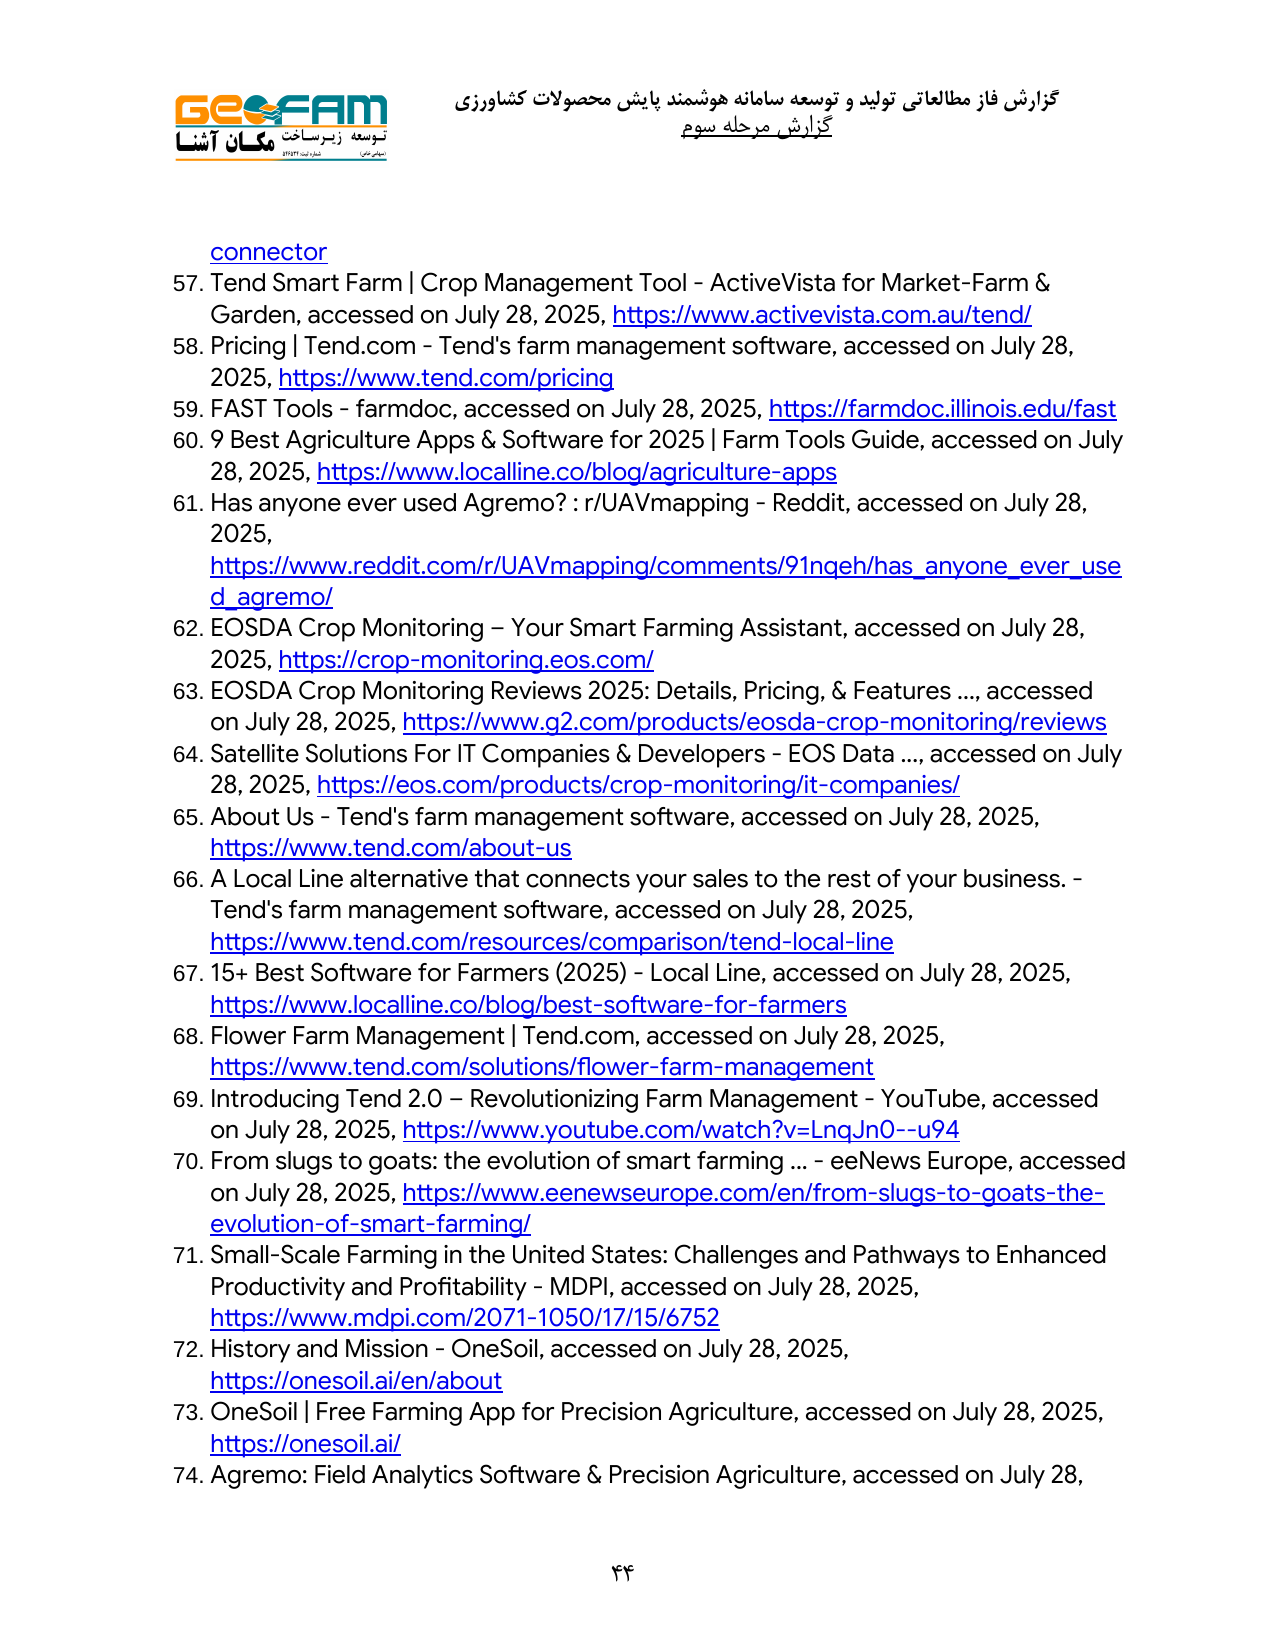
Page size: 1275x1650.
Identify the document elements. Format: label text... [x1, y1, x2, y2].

list About Us - Tend's farm management software, accessed on July 28, 2025, https://www.tend.com/about-us [173, 801, 1127, 863]
list Pricing | Tend.com - Tend's farm management software, accessed on July 28, 2025, https://www.tend.com/pricing [173, 330, 1127, 393]
list FAST Tools - farmdoc, accessed on July 28, 2025, https://farmdoc.illinois.edu/fast [173, 393, 1127, 424]
list Small-Scale Farming in the United States: Challenges and Pathways to Enhanced Productivity and Profitability - MDPI, accessed on July 28, 2025, https://www.mdpi.com/2071-1050/17/15/6752 [173, 1240, 1127, 1334]
picture [174, 89, 389, 168]
list EOSDA Crop Monitoring – Your Smart Farming Assistant, accessed on July 28, 2025, https://crop-monitoring.eos.com/ [173, 613, 1127, 675]
list Tend Smart Farm | Crop Management Tool - ActiveVista for Market-Farm & Garden, accessed on July 28, 2025, https://www.activevista.com.au/tend/ [173, 268, 1127, 330]
list Agremo: Field Analytics Software & Precision Agriculture, accessed on July 28, 2025, https://www.agremo.com [173, 1459, 1127, 1491]
list A Local Line alternative that connects your sales to the rest of your business. - Tend's farm management software, accessed on July 28, 2025, https://www.tend.com/resources/comparison/tend-local-line [173, 863, 1127, 957]
list 9 Best Agriculture Apps & Software for 2025 | Farm Tools Guide, accessed on July 28, 2025, https://www.localline.co/blog/agriculture-apps [173, 424, 1127, 487]
list Satellite Solutions For IT Companies & Developers - EOS Data ..., accessed on July 28, 2025, https://eos.com/products/crop-monitoring/it-companies/ [173, 738, 1127, 801]
list Has anyone ever used Agremo? : r/UAVmapping - Reddit, accessed on July 28, 2025, https://www.reddit.com/r/UAVmapping/comments/91nqeh/has_anyone_ever_used_agremo/ [173, 487, 1127, 613]
list Flower Farm Management | Tend.com, accessed on July 28, 2025, https://www.tend.com/solutions/flower-farm-management [173, 1020, 1127, 1083]
list Introducing Tend 2.0 – Revolutionizing Farm Management - YouTube, accessed on July 28, 2025, https://www.youtube.com/watch?v=LnqJn0--u94 [173, 1083, 1127, 1146]
list From slugs to goats: the evolution of smart farming ... - eeNews Europe, accessed on July 28, 2025, https://www.eenewseurope.com/en/from-slugs-to-goats-the-evolution-of-smart-farming/ [173, 1146, 1127, 1240]
list History and Mission - OneSoil, accessed on July 28, 2025, https://onesoil.ai/en/about [173, 1334, 1127, 1396]
list 15+ Best Software for Farmers (2025) - Local Line, accessed on July 28, 2025, https://www.localline.co/blog/best-software-for-farmers [173, 957, 1127, 1020]
list OneSoil | Free Farming App for Precision Agriculture, accessed on July 28, 2025, https://onesoil.ai/ [173, 1396, 1127, 1459]
list EOSDA Crop Monitoring Reviews 2025: Details, Pricing, & Features ..., accessed on July 28, 2025, https://www.g2.com/products/eosda-crop-monitoring/reviews [173, 675, 1127, 738]
